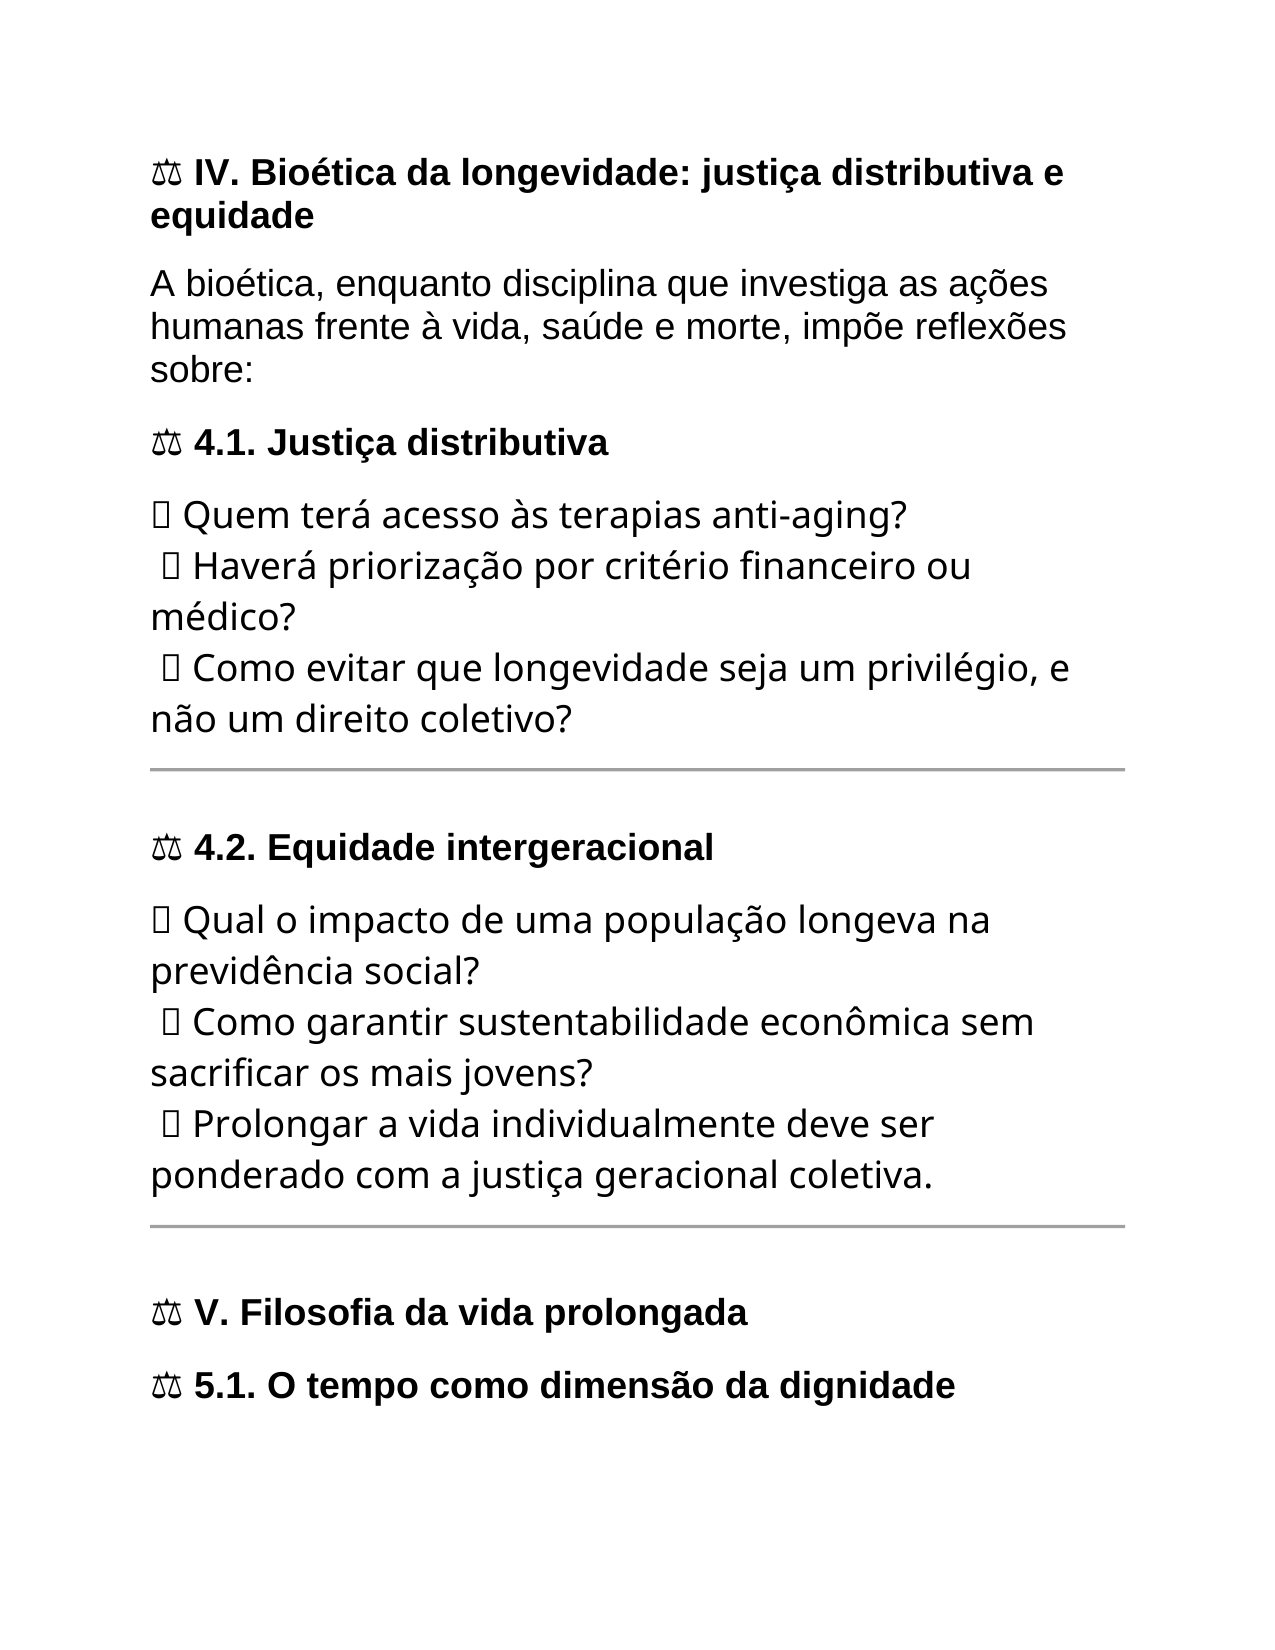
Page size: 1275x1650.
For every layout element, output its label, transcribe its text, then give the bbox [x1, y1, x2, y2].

text ✅ Qual o impacto de uma população longeva na previdência social? ✅ Como garantir sustentabilidade econômica sem sacrificar os mais jovens? ✅ Prolongar a vida individualmente deve ser ponderado com a justiça geracional coletiva. [150, 894, 1125, 1200]
subtitle ⚖️ V. Filosofia da vida prolongada [150, 1291, 1125, 1334]
text A bioética, enquanto disciplina que investiga as ações humanas frente à vida, saúde e morte, impõe reflexões sobre: [150, 261, 1125, 391]
subtitle ⚖️ 4.2. Equidade intergeracional [150, 826, 1125, 869]
subtitle ⚖️ 4.1. Justiça distributiva [150, 420, 1125, 463]
subtitle ⚖️ 5.1. O tempo como dimensão da dignidade [150, 1363, 1125, 1406]
subtitle ⚖️ IV. Bioética da longevidade: justiça distributiva e equidade [150, 150, 1125, 236]
text ✅ Quem terá acesso às terapias anti-aging? ✅ Haverá priorização por critério financeiro ou médico? ✅ Como evitar que longevidade seja um privilégio, e não um direito coletivo? [150, 488, 1125, 743]
